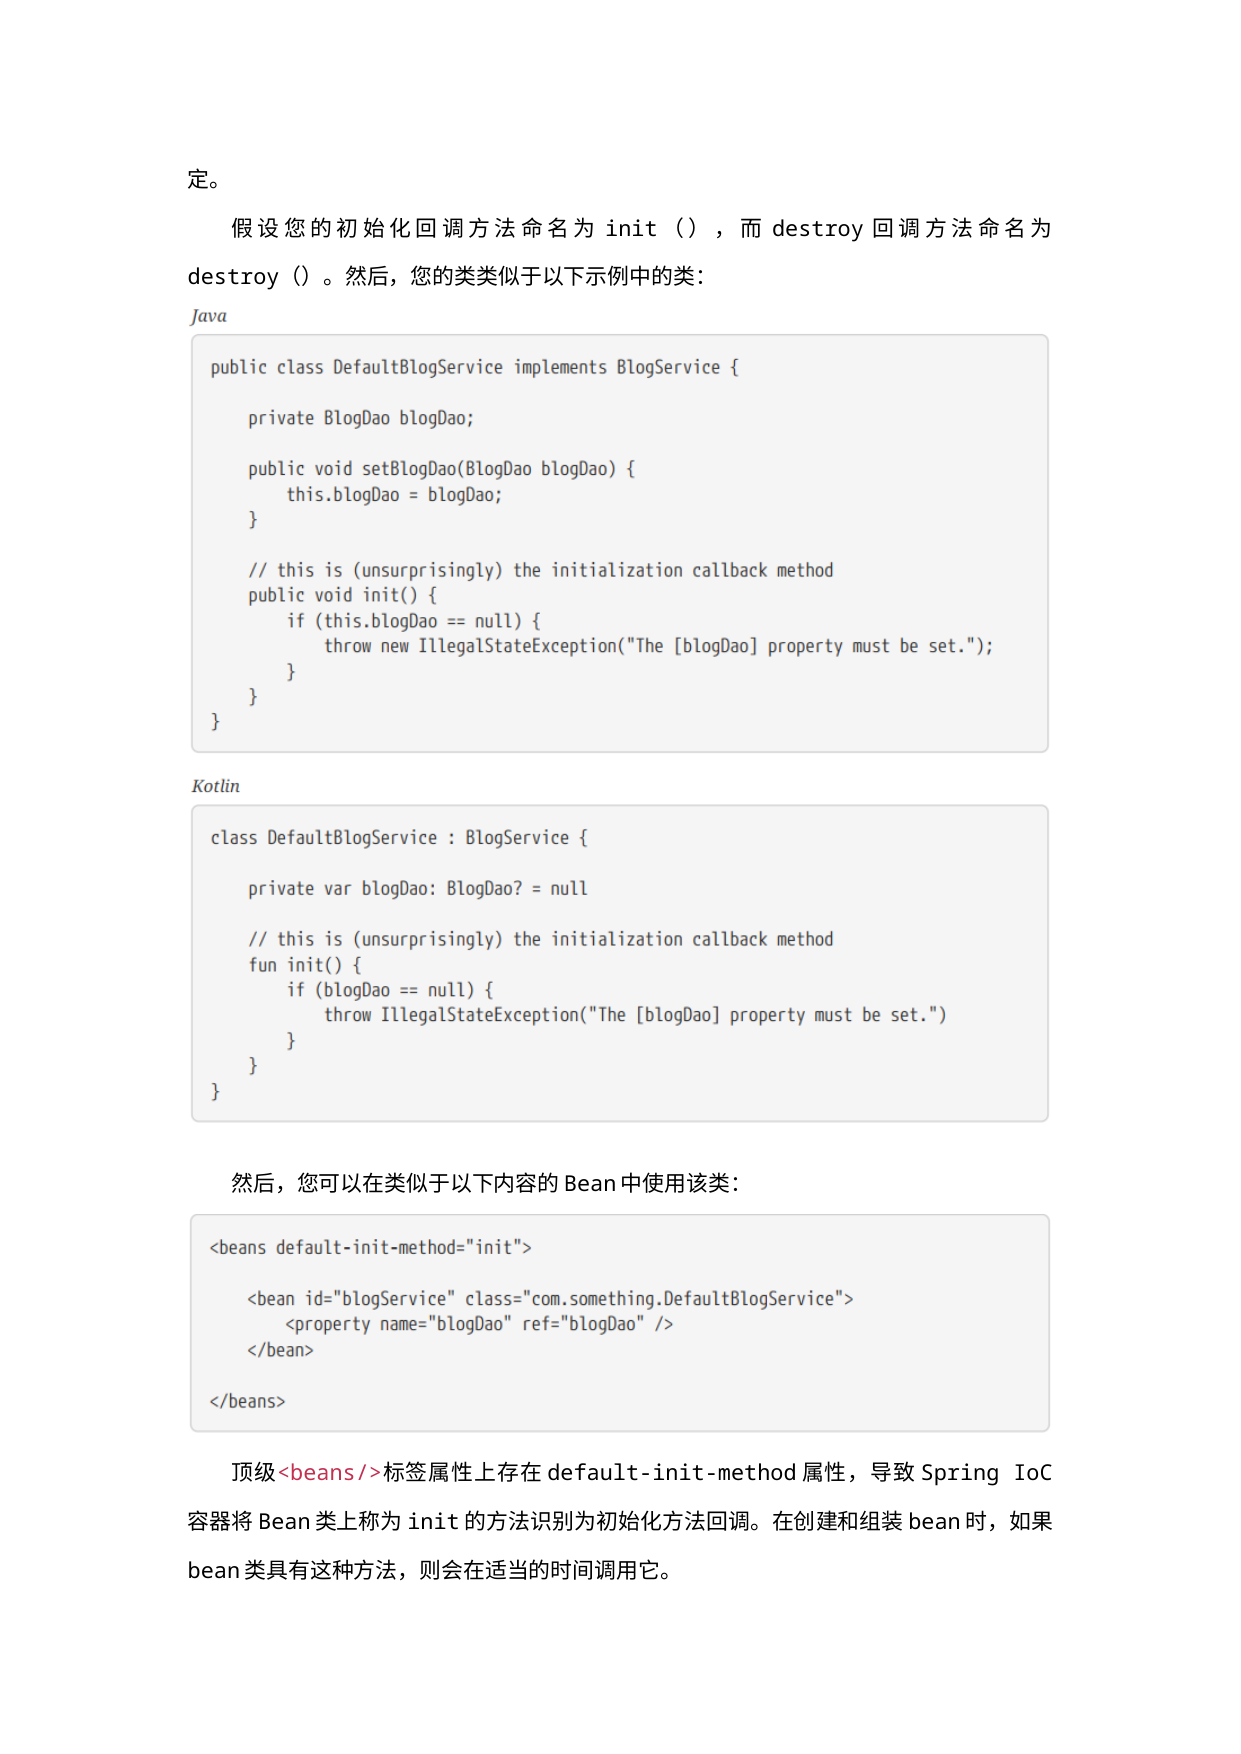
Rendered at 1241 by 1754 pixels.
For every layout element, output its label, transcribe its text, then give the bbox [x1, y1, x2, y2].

picture [187, 307, 1052, 1125]
text 然后，您可以在类似于以下内容的Bean中使用该类： [187, 1166, 1053, 1198]
text 顶级<beans/>标签属性上存在default-init-method属性，导致Spring IoC容器将Bean类上称为init的方法识别为初始化方法回调。在创建和组装bean时，如果bean类具有这种方法，则会在适当的时间调用它。 [187, 1455, 1053, 1585]
text 假设您的初始化回调方法命名为init（），而destroy回调方法命名为destroy（）。然后，您的类类似于以下示例中的类： [187, 210, 1053, 292]
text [187, 162, 1053, 194]
picture [187, 1214, 1052, 1435]
